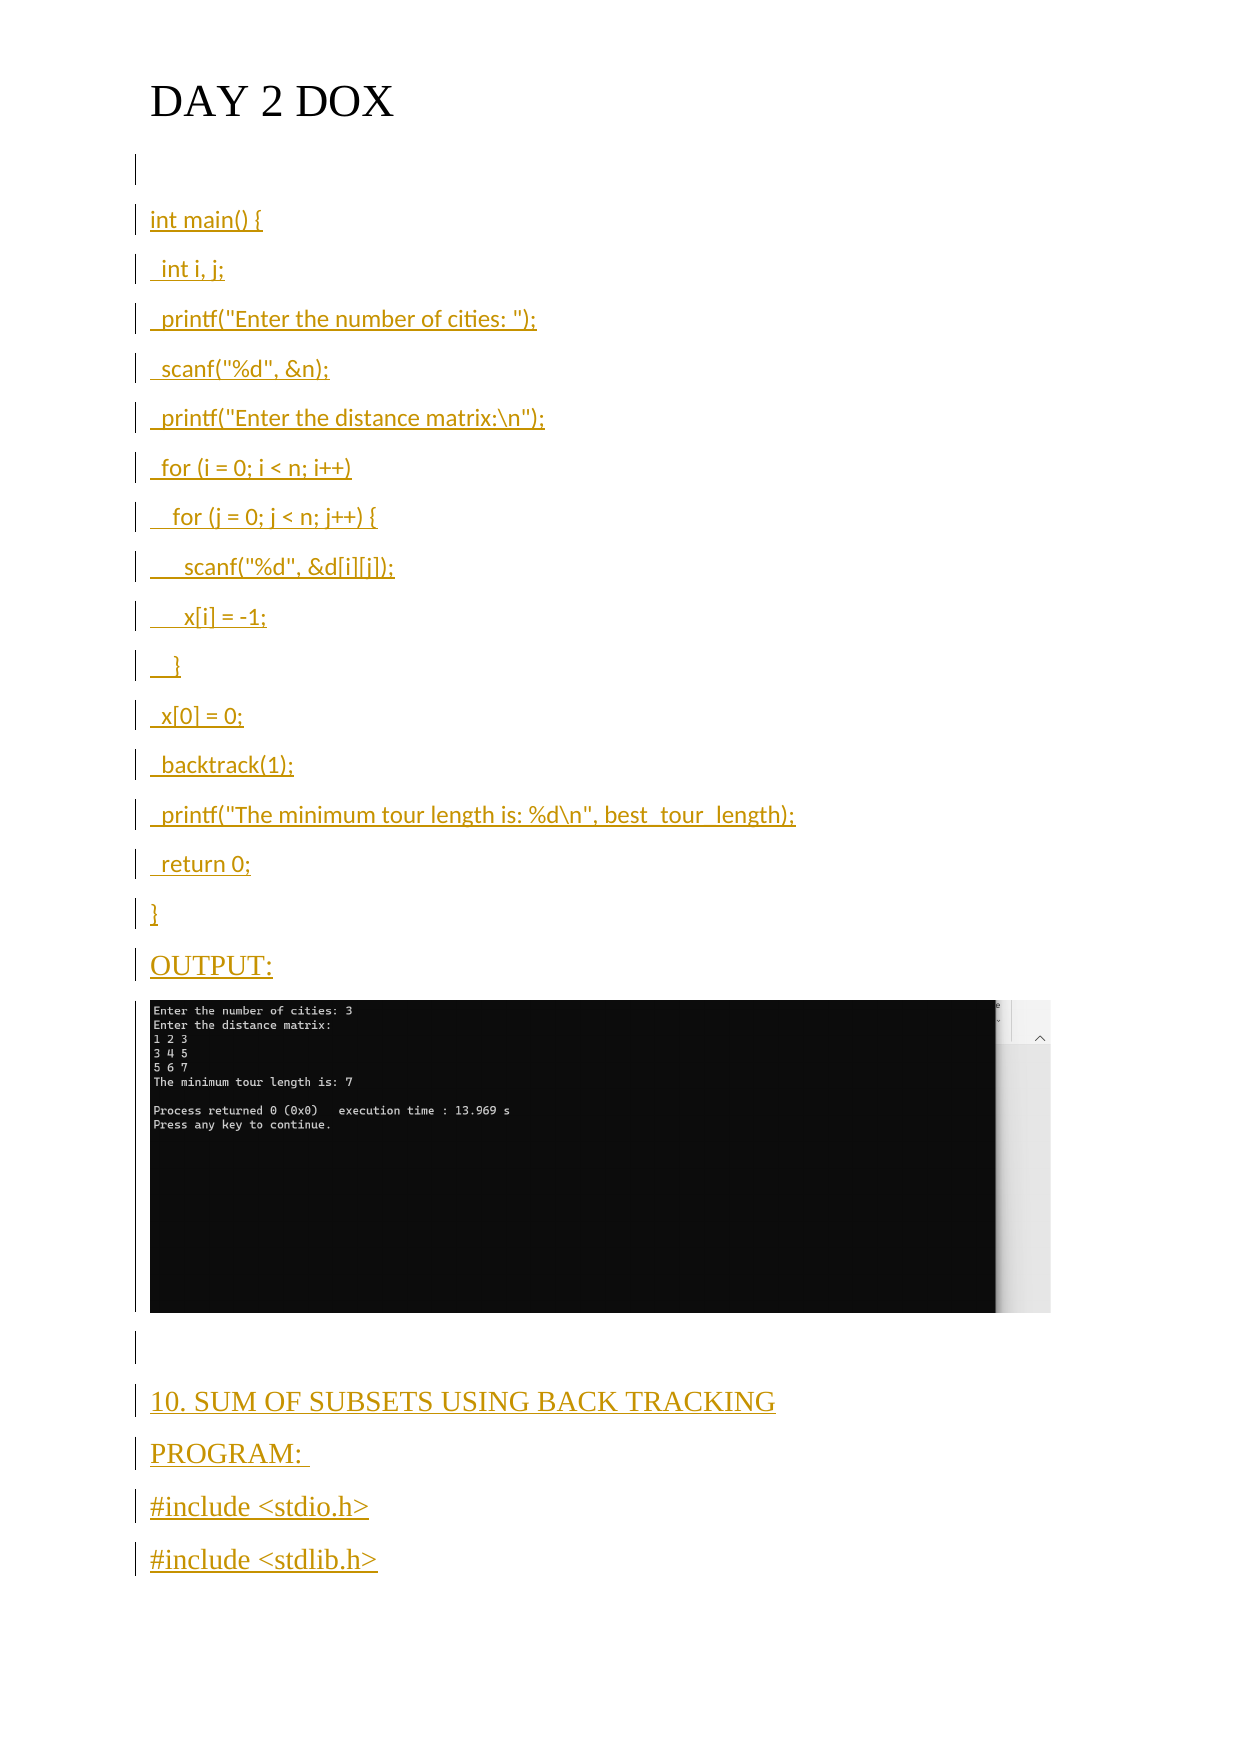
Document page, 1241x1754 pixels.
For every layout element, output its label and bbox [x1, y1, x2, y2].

picture [150, 1000, 1051, 1313]
